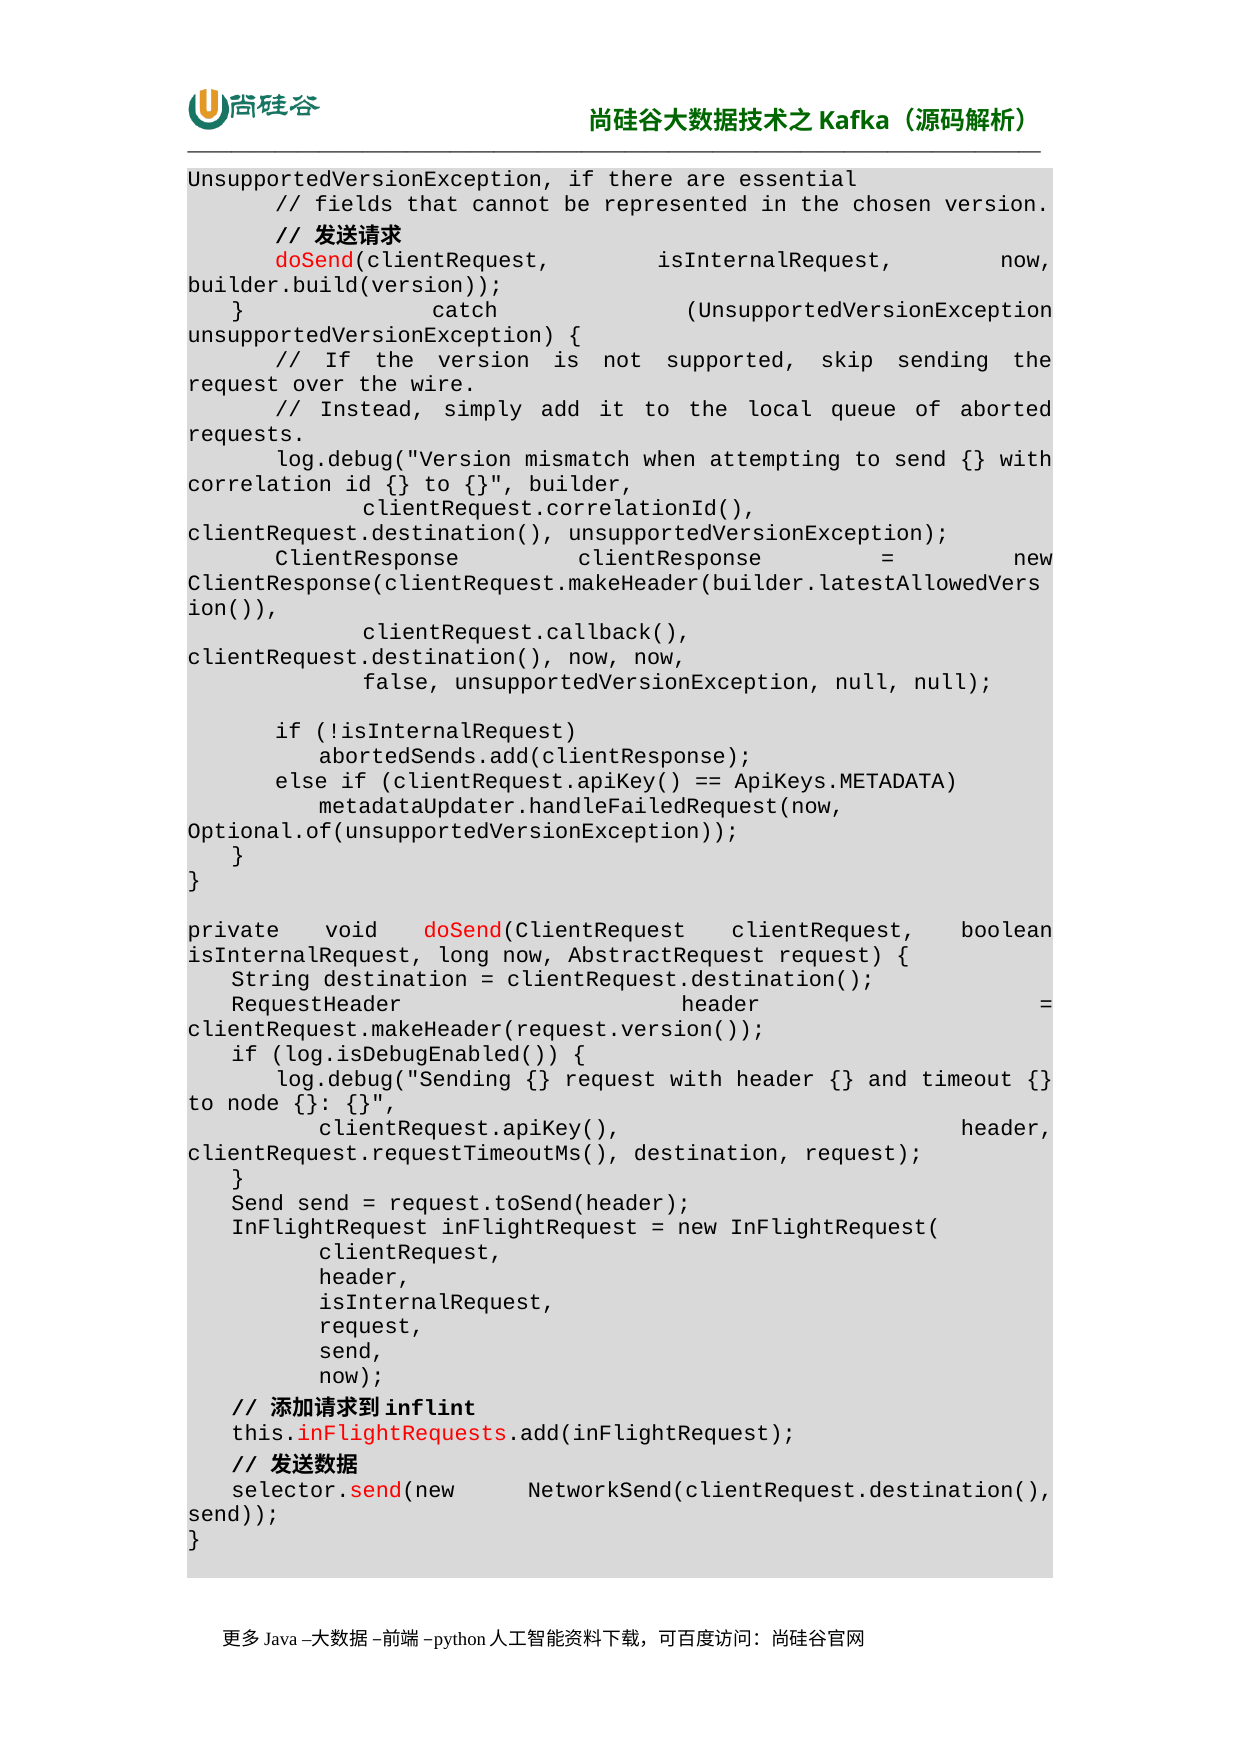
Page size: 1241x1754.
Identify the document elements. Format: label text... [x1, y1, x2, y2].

text metadataUpdater.handleFailedRequest(now, Optional.of(unsupportedVersionException)); [187, 795, 1053, 844]
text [187, 168, 1053, 193]
text request, [187, 1316, 1053, 1340]
text now); [187, 1365, 1053, 1390]
text clientRequest.callback(), clientRequest.destination(), now, now, [187, 621, 1053, 671]
text InFlightRequest inFlightRequest = new InFlightRequest( [187, 1216, 1053, 1241]
text RequestHeader header = clientRequest.makeHeader(request.version()); [187, 993, 1053, 1043]
text String destination = clientRequest.destination(); [187, 968, 1053, 993]
text // 发送请求 [187, 218, 1053, 249]
text } [187, 869, 1053, 894]
text this.inFlightRequests.add(inFlightRequest); [187, 1422, 1053, 1447]
text } [187, 844, 1053, 869]
text clientRequest, [187, 1241, 1053, 1266]
text else if (clientRequest.apiKey() == ApiKeys.METADATA) [187, 770, 1053, 795]
text if (log.isDebugEnabled()) { [187, 1043, 1053, 1068]
text } catch (UnsupportedVersionException unsupportedVersionException) { [187, 299, 1053, 349]
text clientRequest.apiKey(), header, clientRequest.requestTimeoutMs(), destination, request); [187, 1117, 1053, 1167]
text isInternalRequest, [187, 1291, 1053, 1316]
text } [187, 1167, 1053, 1192]
text // fields that cannot be represented in the chosen version. [187, 193, 1053, 218]
text Send send = request.toSend(header); [187, 1192, 1053, 1216]
text abortedSends.add(clientResponse); [187, 745, 1053, 770]
text ClientResponse clientResponse = new ClientResponse(clientRequest.makeHeader(builder.latestAllowedVersion()), [187, 547, 1053, 621]
text log.debug("Version mismatch when attempting to send {} with correlation id {} to {}", builder, [187, 448, 1053, 497]
text false, unsupportedVersionException, null, null); [187, 671, 1053, 696]
text // Instead, simply add it to the local queue of aborted requests. [187, 398, 1053, 448]
text // If the version is not supported, skip sending the request over the wire. [187, 349, 1053, 398]
text private void doSend(ClientRequest clientRequest, boolean isInternalRequest, long now, AbstractRequest request) { [187, 919, 1053, 968]
text if (!isInternalRequest) [187, 721, 1053, 745]
text clientRequest.correlationId(), clientRequest.destination(), unsupportedVersionException); [187, 497, 1053, 547]
picture [187, 88, 320, 130]
text doSend(clientRequest, isInternalRequest, now, builder.build(version)); [187, 249, 1053, 299]
text // 发送数据 [187, 1447, 1053, 1479]
text log.debug("Sending {} request with header {} and timeout {} to node {}: {}", [187, 1068, 1053, 1117]
text selector.send(new NetworkSend(clientRequest.destination(), send)); [187, 1479, 1053, 1528]
text send, [187, 1340, 1053, 1365]
text header, [187, 1266, 1053, 1291]
text // 添加请求到inflint [187, 1390, 1053, 1422]
text } [187, 1528, 1053, 1553]
